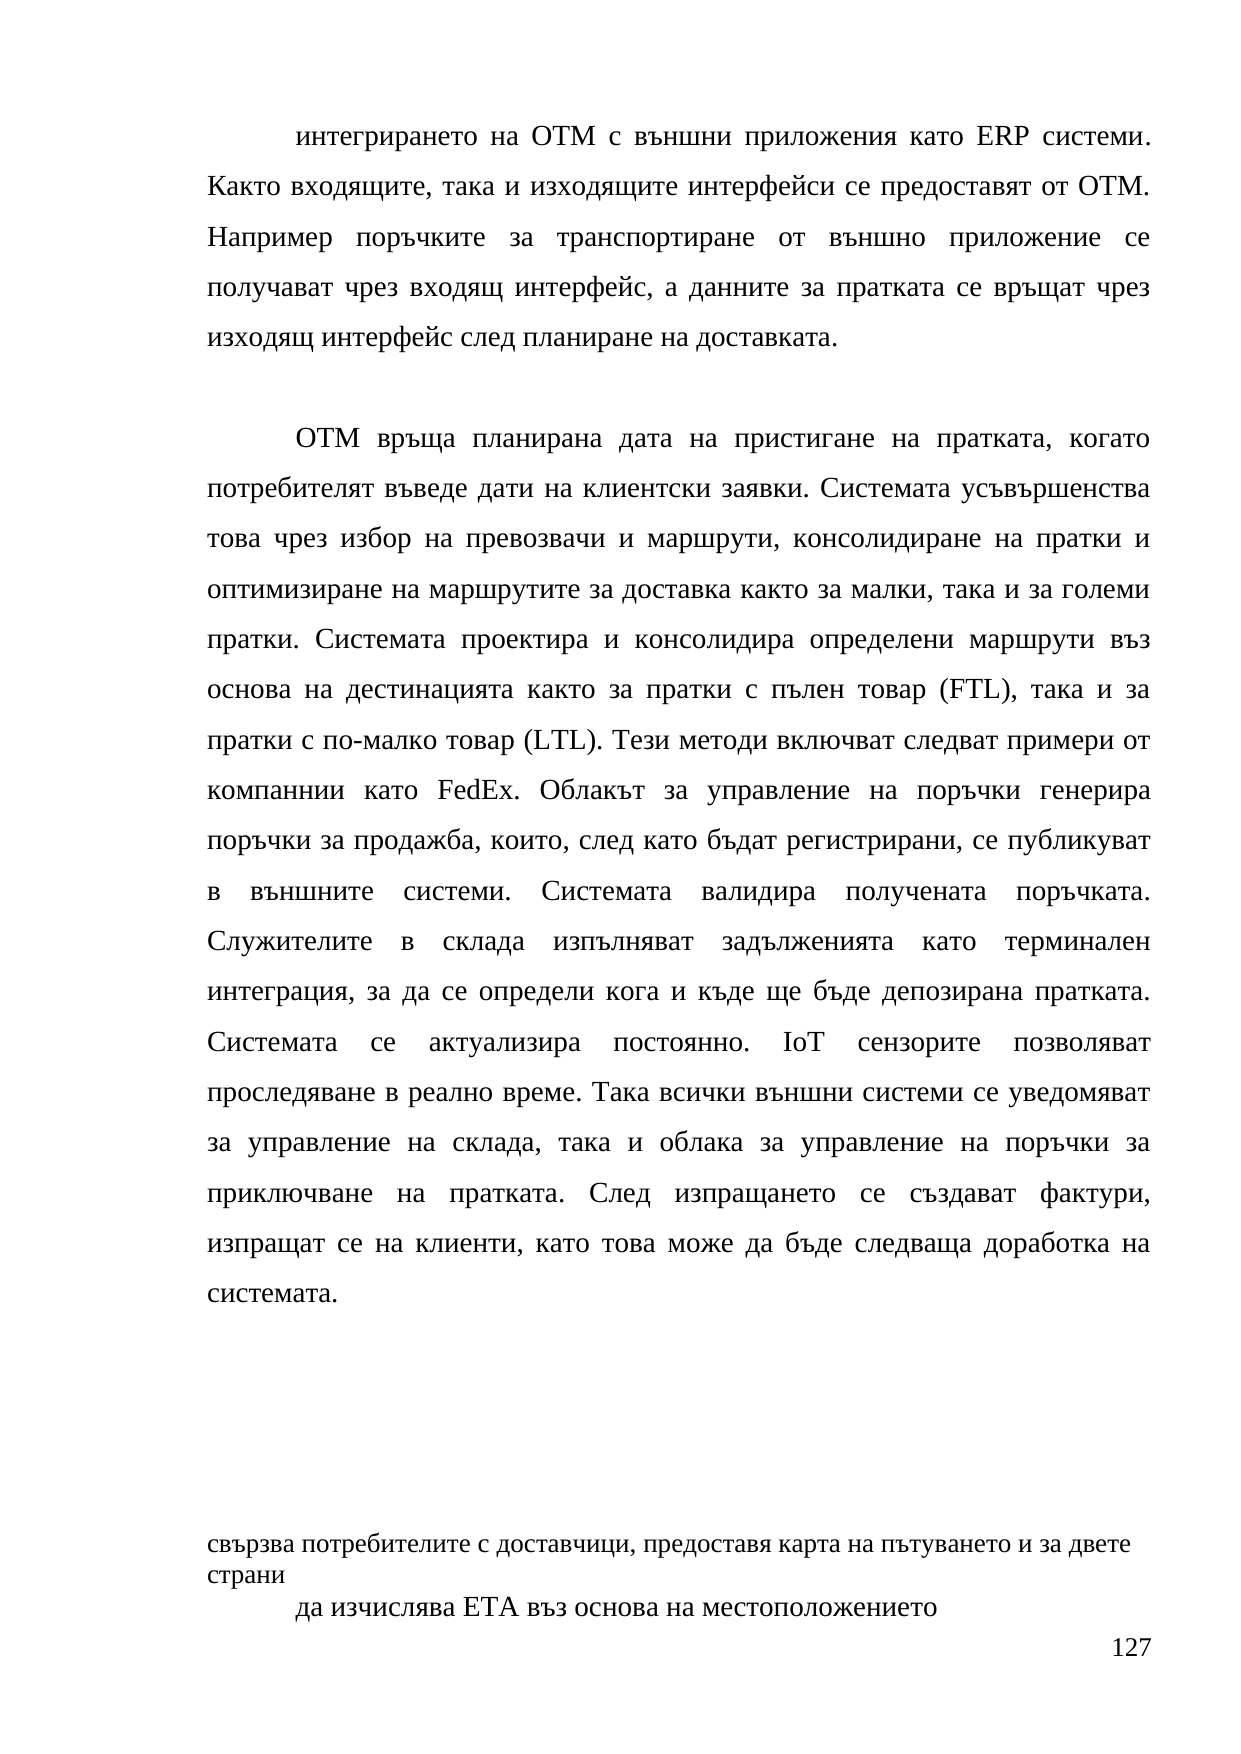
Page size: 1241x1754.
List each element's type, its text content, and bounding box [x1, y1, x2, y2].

text да изчислява ETA въз основа на местоположението [207, 1589, 1152, 1623]
text интегрирането на OTM с външни приложения като ERP системи. Както входящите, така и изходящите интерфейси се предоставят от OTM. Например поръчките за транспортиране от външно приложение се получават чрез входящ интерфейс, а данните за пратката се връщат чрез изходящ интерфейс след планиране на доставката. [207, 118, 1152, 353]
text свързва потребителите с доставчици, предоставя карта на пътуването и за двете страни [207, 1527, 1152, 1589]
text OTM връща планирана дата на пристигане на пратката, когато потребителят въведе дати на клиентски заявки. Системата усъвършенства това чрез избор на превозвачи и маршрути, консолидиране на пратки и оптимизиране на маршрутите за доставка както за малки, така и за големи пратки. Системата проектира и консолидира определени маршрути въз основа на дестинацията както за пратки с пълен товар (FTL), така и за пратки с по-малко товар (LTL). Тези методи включват следват примери от компаннии като FedEx. Облакът за управление на поръчки генерира поръчки за продажба, които, след като бъдат регистрирани, се публикуват в външните системи. Системата валидира получената поръчката. Служителите в склада изпълняват задълженията като терминален интеграция, за да се определи кога и къде ще бъде депозирана пратката. Системата се актуализира постоянно. IoT сензорите позволяват проследяване в реално време. Така всички външни системи се уведомяват за управление на склада, така и облака за управление на поръчки за приключване на пратката. След изпращането се създават фактури, изпращат се на клиенти, като това може да бъде следваща доработка на системата. [207, 420, 1152, 1309]
